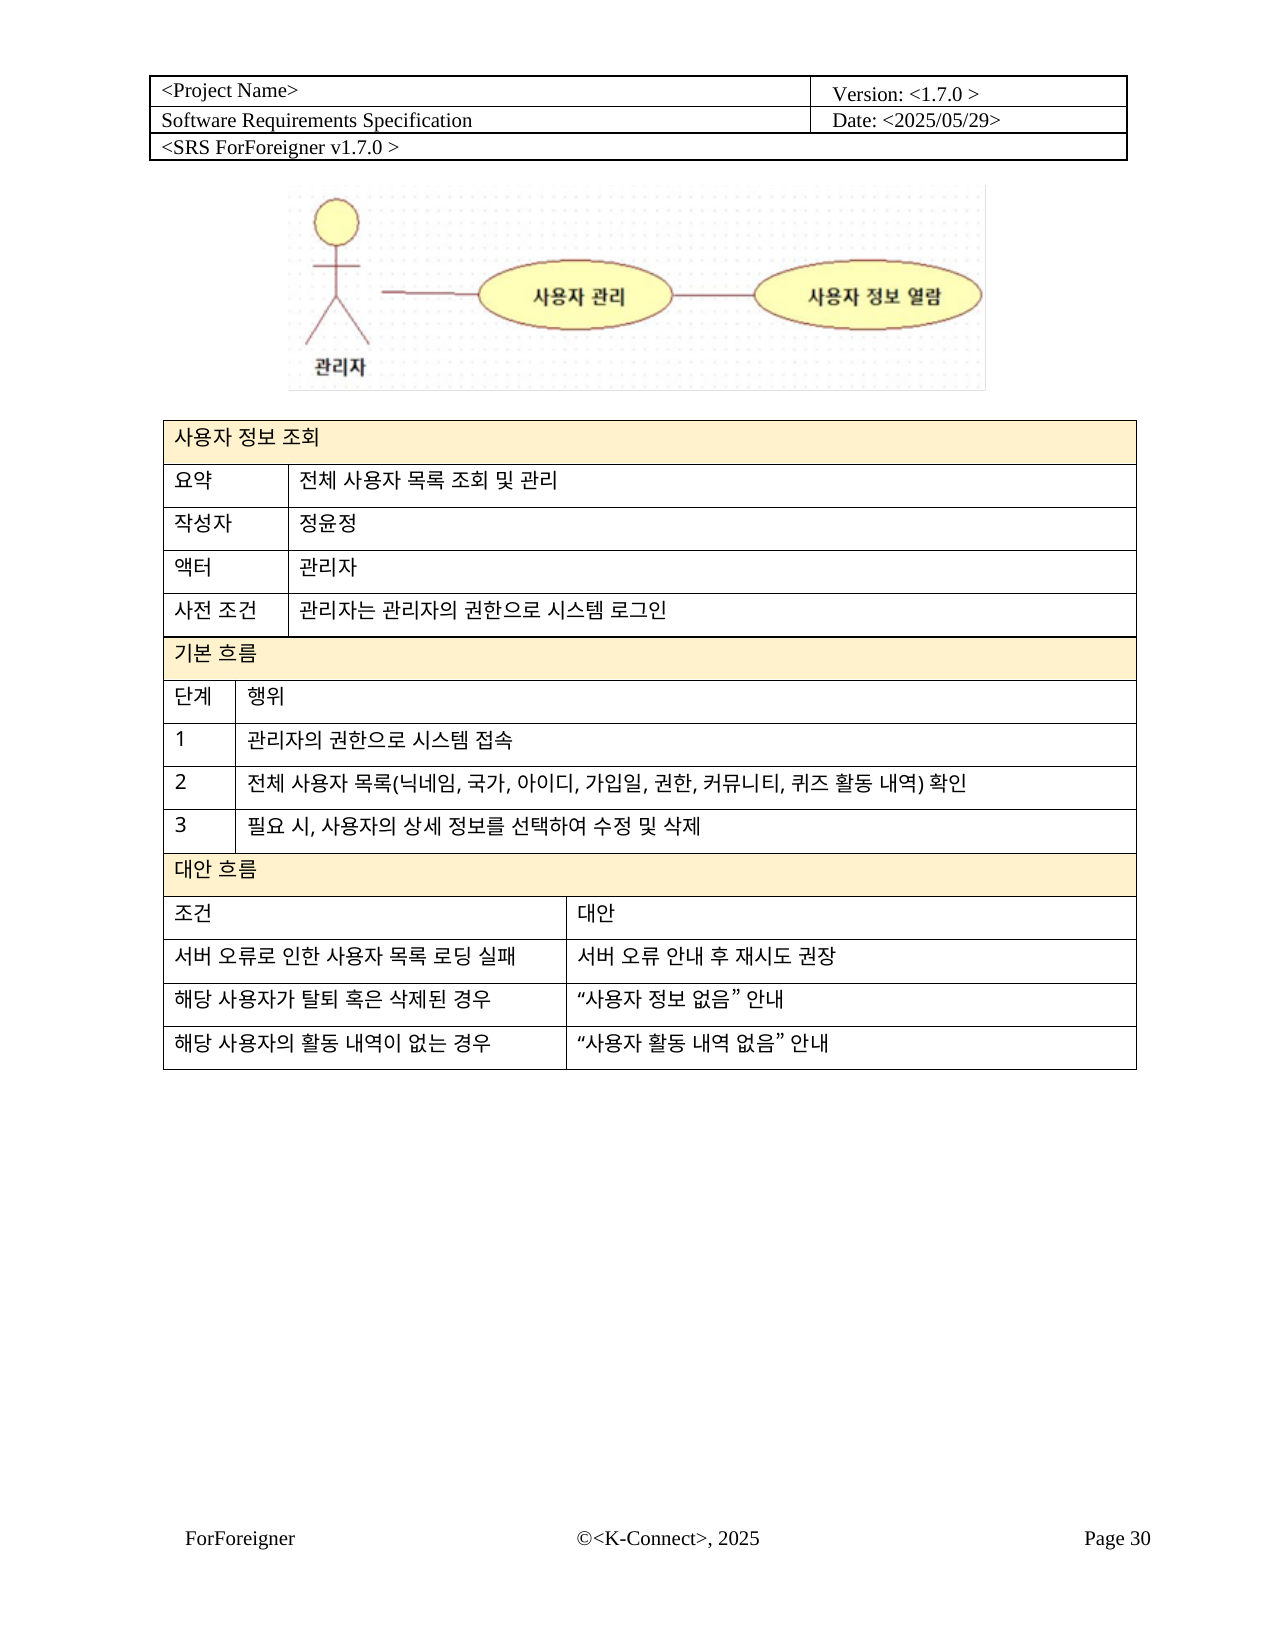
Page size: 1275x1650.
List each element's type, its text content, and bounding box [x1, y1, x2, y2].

table_cell 전체 사용자 목록(닉네임, 국가, 아이디, 가입일, 권한, 커뮤니티, 퀴즈 활동 내역) 확인 [236, 767, 1136, 809]
table_cell 2 [164, 767, 235, 809]
table_cell “사용자 활동 내역 없음” 안내 [567, 1027, 1136, 1069]
table_cell 관리자의 권한으로 시스템 접속 [236, 724, 1136, 766]
table_cell 대안 흐름 [164, 854, 1136, 896]
table_cell 서버 오류로 인한 사용자 목록 로딩 실패 [164, 940, 566, 982]
table_cell 3 [164, 810, 235, 853]
table_cell 관리자 [289, 551, 1136, 593]
table_cell 행위 [236, 681, 1136, 723]
table_cell 조건 [164, 897, 566, 939]
table_cell 1 [164, 724, 235, 766]
table_header 사용자 정보 조회 [164, 421, 1136, 463]
table_cell 기본 흐름 [164, 638, 1136, 679]
table_cell “사용자 정보 없음” 안내 [567, 984, 1136, 1026]
table_cell 정윤정 [289, 508, 1136, 550]
table_cell 해당 사용자가 탈퇴 혹은 삭제된 경우 [164, 984, 566, 1026]
table_cell 단계 [164, 681, 235, 723]
table_cell 해당 사용자의 활동 내역이 없는 경우 [164, 1027, 566, 1069]
table_cell 액터 [164, 551, 288, 593]
table_cell 요약 [164, 465, 288, 507]
table_cell 전체 사용자 목록 조회 및 관리 [289, 465, 1136, 507]
table_cell 관리자는 관리자의 권한으로 시스템 로그인 [289, 594, 1136, 636]
table_cell 사전 조건 [164, 594, 288, 636]
table_cell 대안 [567, 897, 1136, 939]
table_cell 필요 시, 사용자의 상세 정보를 선택하여 수정 및 삭제 [236, 810, 1136, 853]
table_cell 서버 오류 안내 후 재시도 권장 [567, 940, 1136, 982]
table_cell 작성자 [164, 508, 288, 550]
